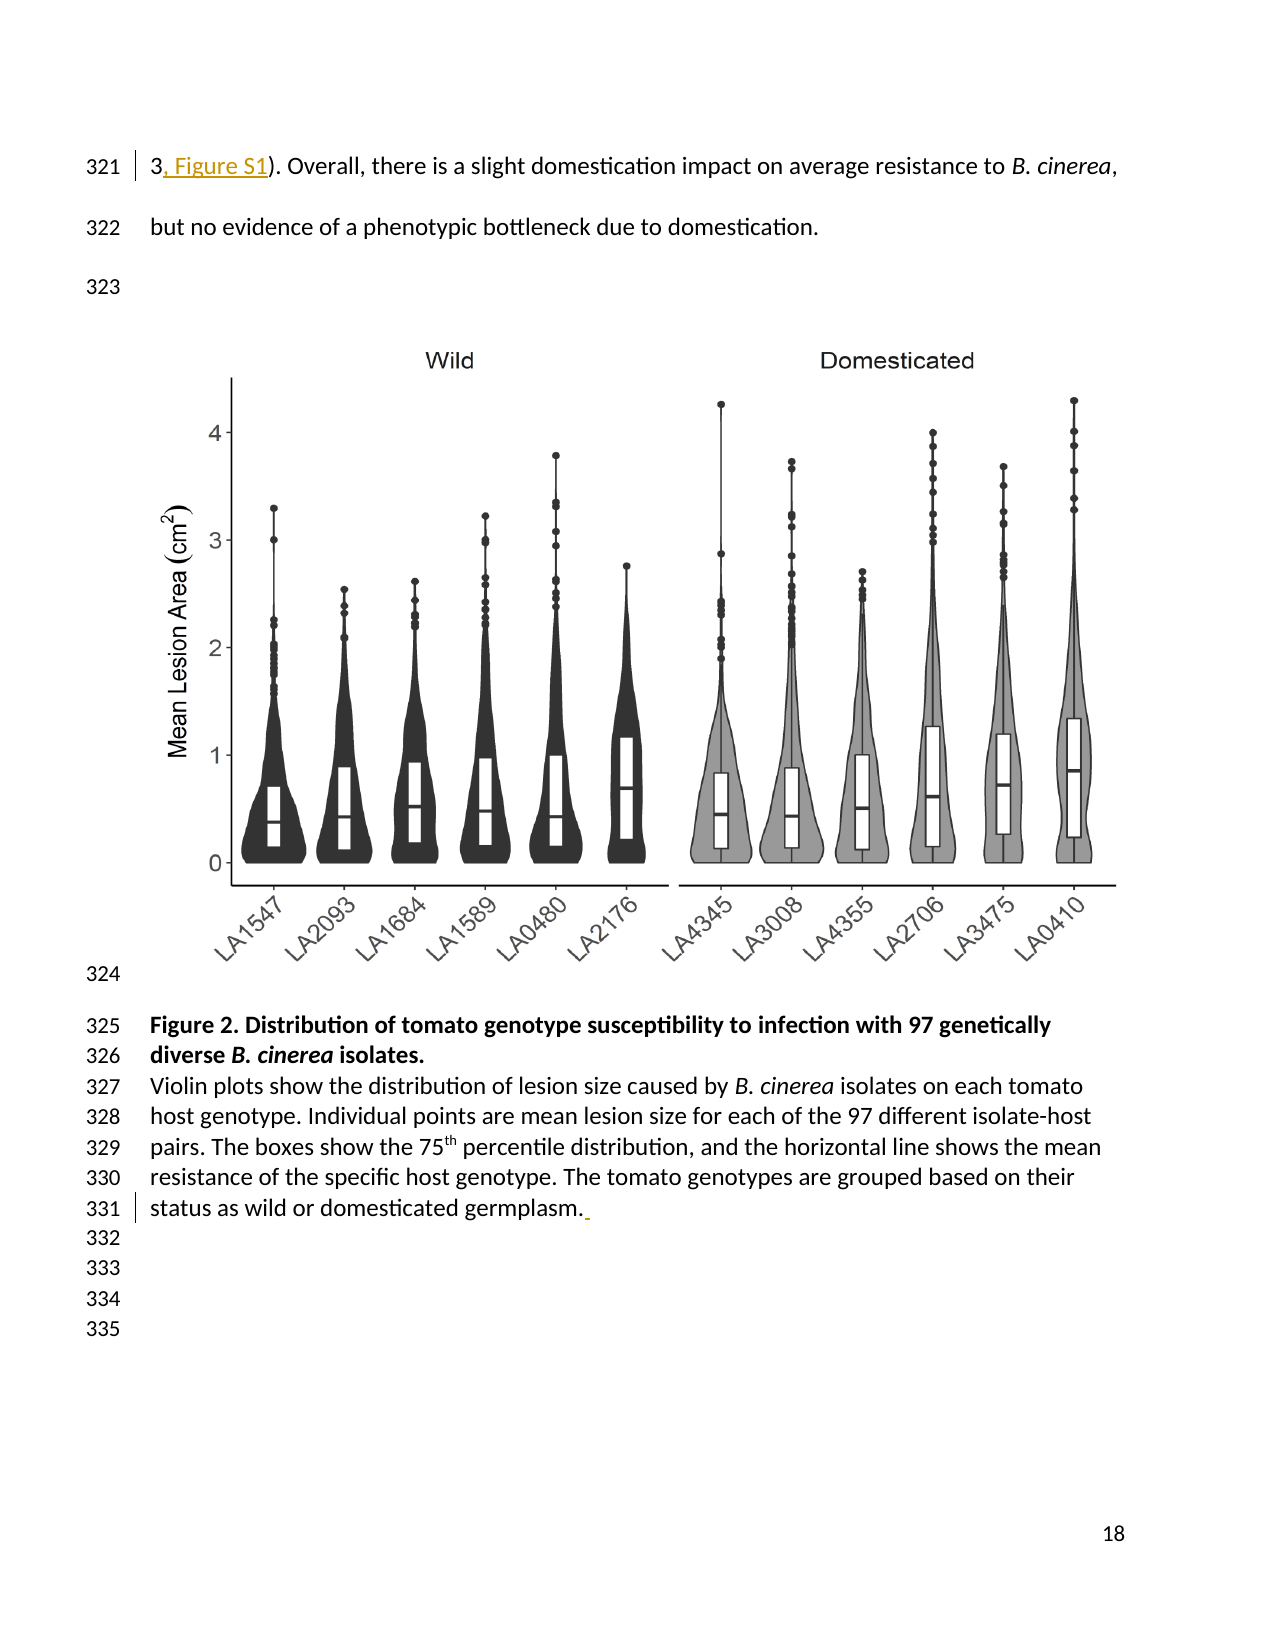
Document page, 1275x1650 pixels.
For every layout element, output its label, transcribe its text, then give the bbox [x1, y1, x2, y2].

text Figure 2. Distribution of tomato genotype susceptibility to infection with 97 genetically diverse B. cinerea isolates. [150, 1009, 1125, 1070]
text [150, 150, 1125, 242]
picture [150, 333, 1125, 981]
text Violin plots show the distribution of lesion size caused by B. cinerea isolates on each tomato host genotype. Individual points are mean lesion size for each of the 97 different isolate-host pairs. The boxes show the 75th percentile distribution, and the horizontal line shows the mean resistance of the specific host genotype. The tomato genotypes are grouped based on their status as wild or domesticated germplasm. [150, 1070, 1125, 1223]
